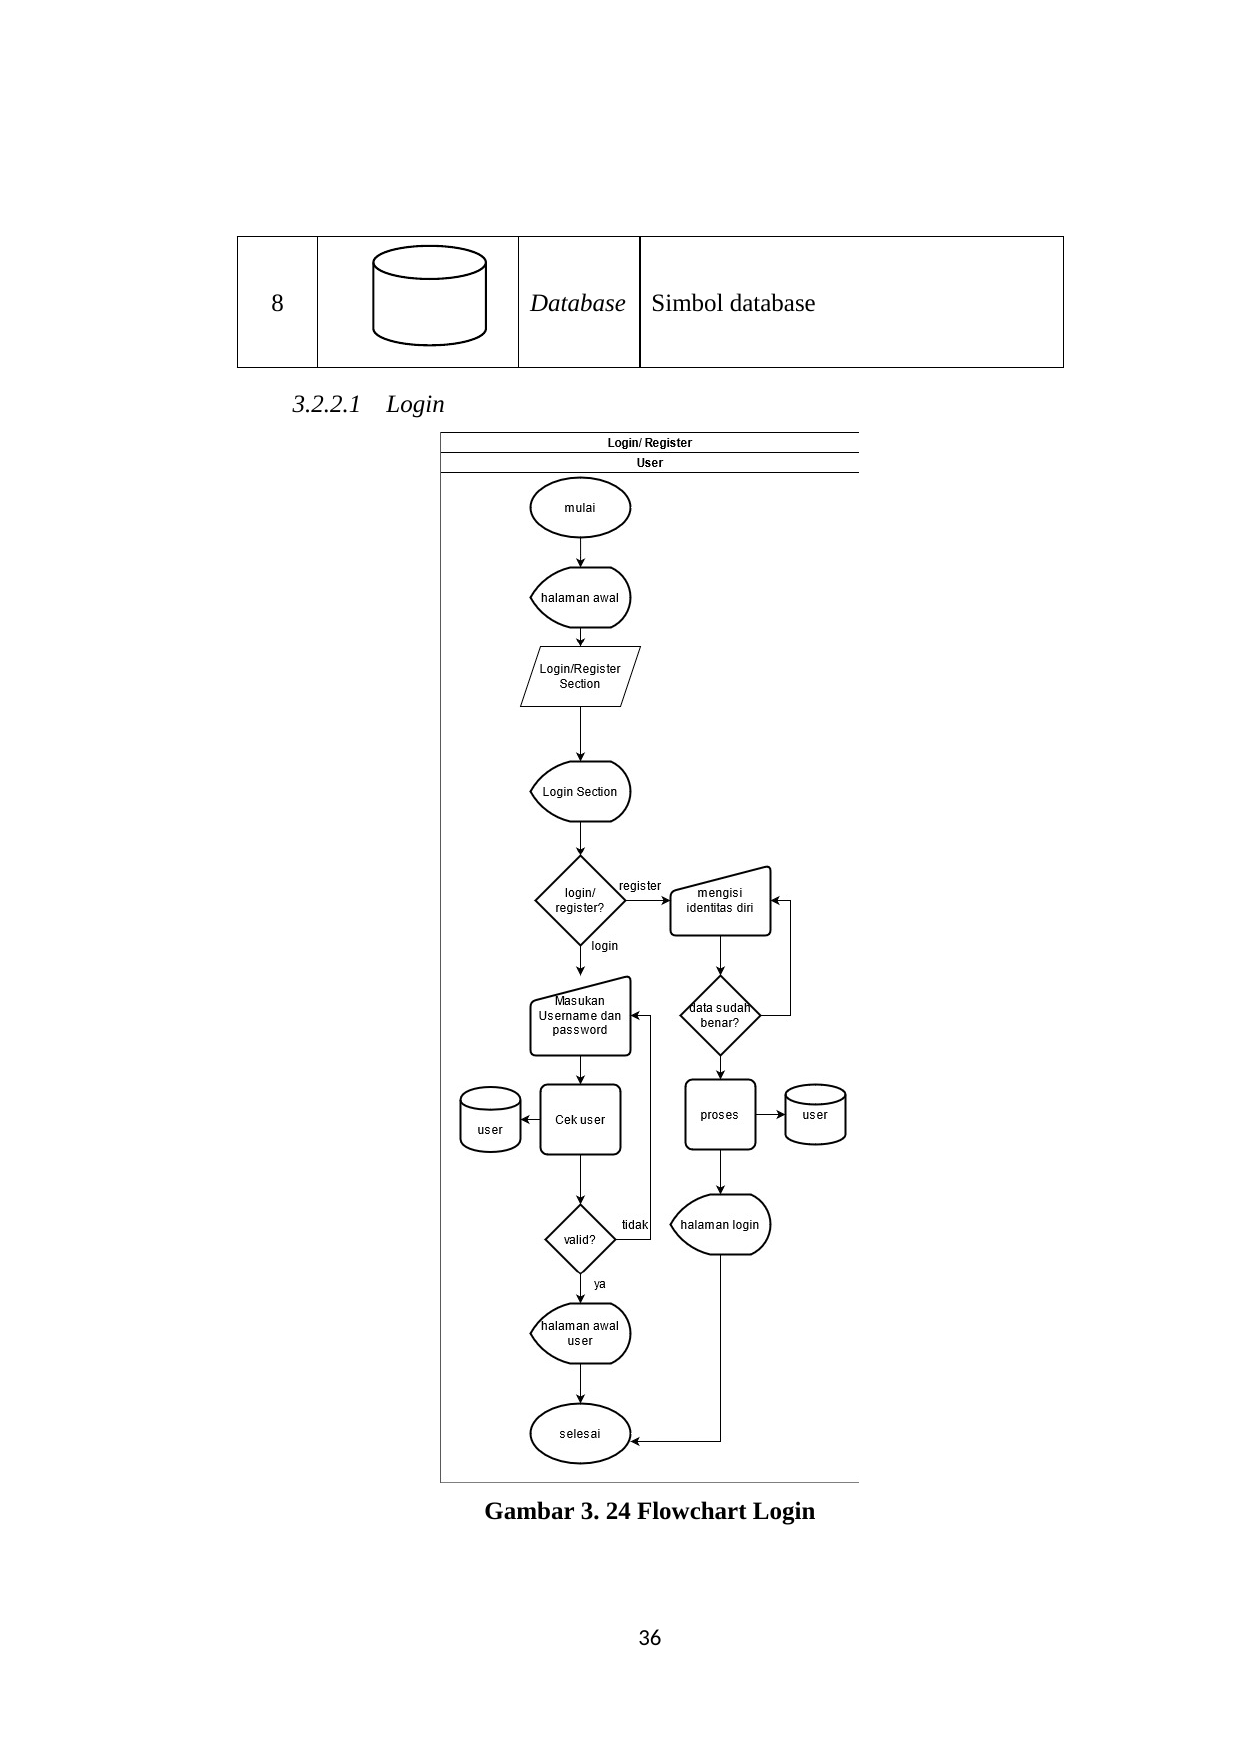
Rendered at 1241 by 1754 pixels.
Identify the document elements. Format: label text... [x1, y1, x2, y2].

table_cell Database [519, 237, 639, 367]
table_cell Simbol database [641, 237, 1063, 367]
table_cell 8 [238, 237, 317, 367]
picture [440, 432, 859, 1483]
text Gambar 3. 24 Flowchart Login [236, 1496, 1063, 1525]
table_cell [318, 237, 518, 367]
subtitle Login [292, 389, 1063, 418]
